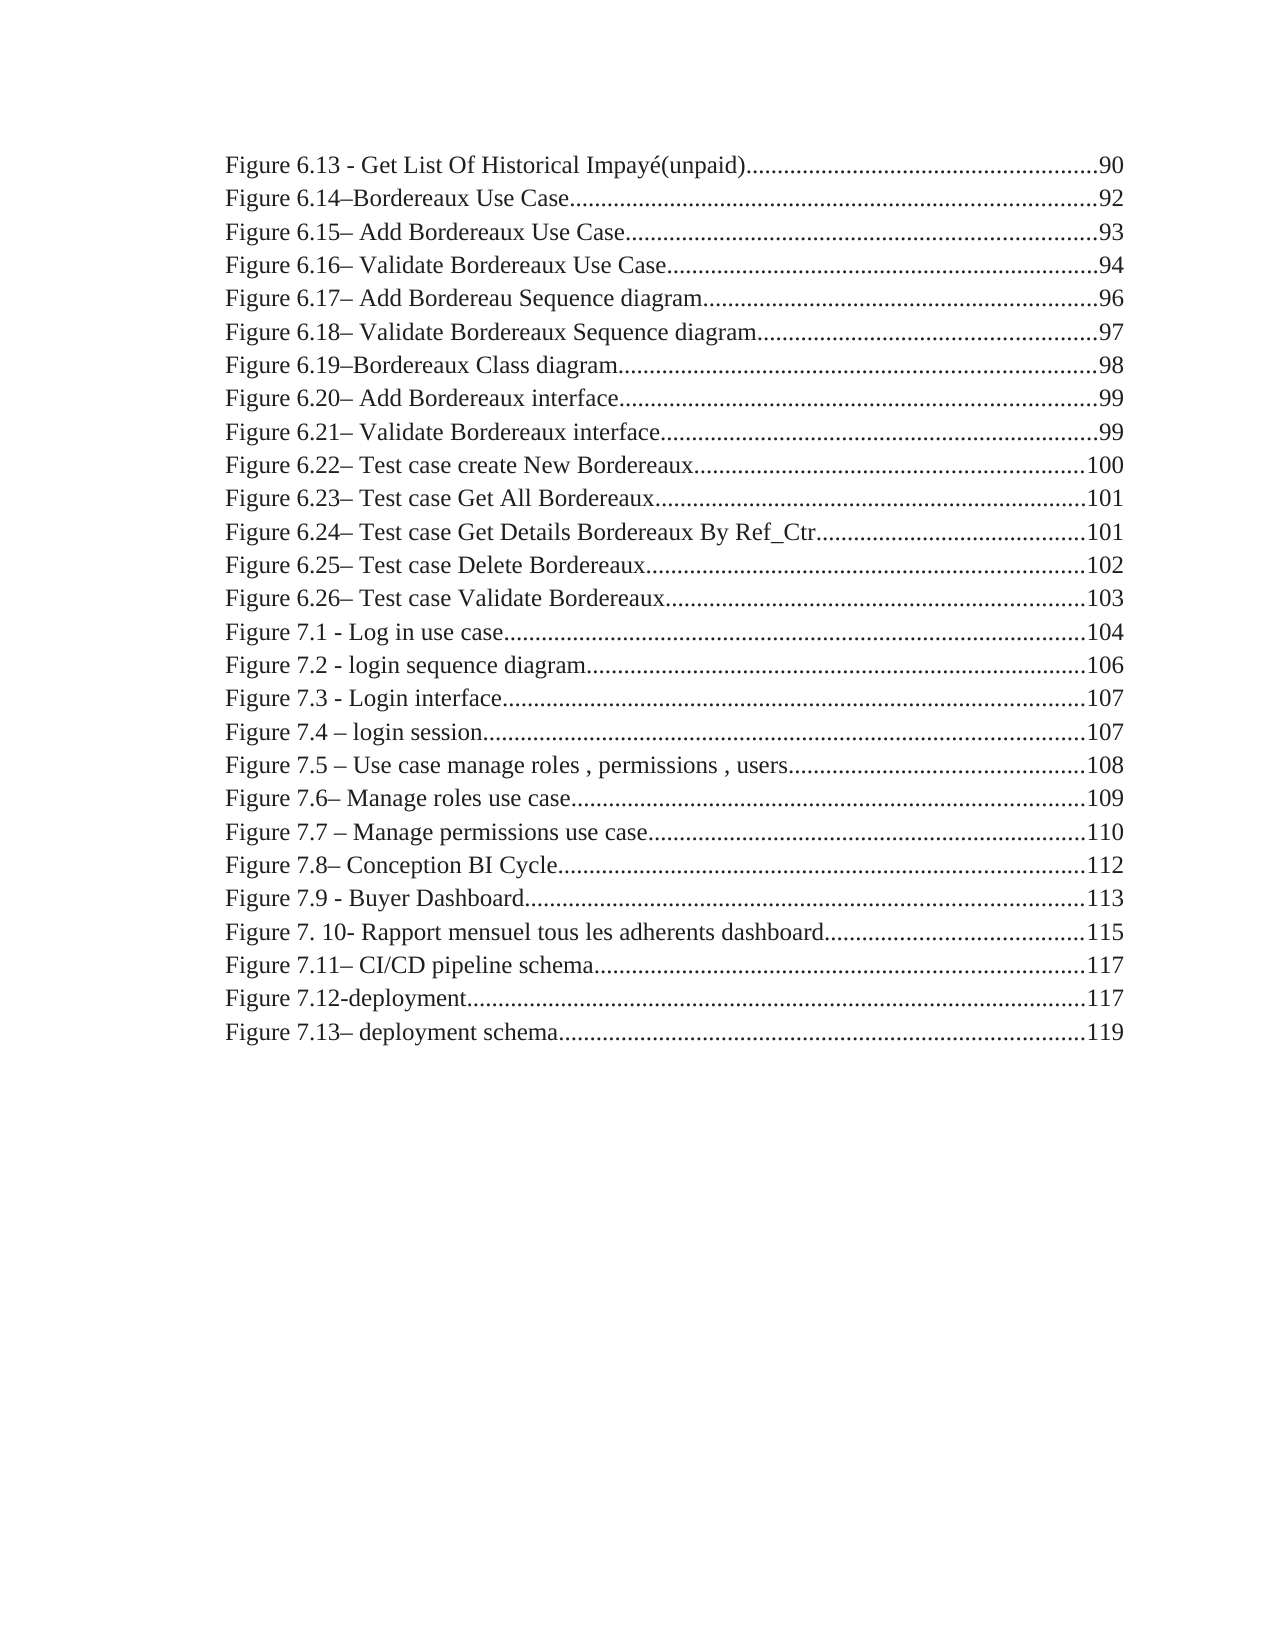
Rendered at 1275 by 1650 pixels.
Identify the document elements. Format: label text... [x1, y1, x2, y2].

text Figure 6.14–Bordereaux Use Case 92 [150, 183, 1125, 212]
text Figure 7.3 - Login interface 107 [150, 683, 1125, 712]
text Figure 7.13– deployment schema 119 [150, 1017, 1125, 1045]
text Figure 7.4 – login session 107 [150, 717, 1125, 745]
text Figure 7.2 - login sequence diagram 106 [150, 650, 1125, 679]
text Figure 7.12-deployment 117 [150, 983, 1125, 1012]
text Figure 6.22– Test case create New Bordereaux 100 [150, 450, 1125, 479]
text Figure 6.20– Add Bordereaux interface 99 [150, 383, 1125, 412]
text Figure 6.17– Add Bordereau Sequence diagram 96 [150, 283, 1125, 312]
text Figure 6.19–Bordereaux Class diagram 98 [150, 350, 1125, 379]
text Figure 7. 10- Rapport mensuel tous les adherents dashboard 115 [150, 917, 1125, 945]
text Figure 6.18– Validate Bordereaux Sequence diagram 97 [150, 317, 1125, 345]
text Figure 6.15– Add Bordereaux Use Case 93 [150, 217, 1125, 245]
text Figure 7.5 – Use case manage roles , permissions , users 108 [150, 750, 1125, 779]
text Figure 6.13 - Get List Of Historical Impayé(unpaid) 90 [150, 150, 1125, 179]
text Figure 7.8– Conception BI Cycle 112 [150, 850, 1125, 879]
text Figure 6.16– Validate Bordereaux Use Case 94 [150, 250, 1125, 279]
text Figure 6.21– Validate Bordereaux interface 99 [150, 417, 1125, 445]
text Figure 6.23– Test case Get All Bordereaux 101 [150, 483, 1125, 512]
text Figure 6.24– Test case Get Details Bordereaux By Ref_Ctr 101 [150, 517, 1125, 545]
text Figure 6.26– Test case Validate Bordereaux 103 [150, 583, 1125, 612]
text Figure 7.9 - Buyer Dashboard 113 [150, 883, 1125, 912]
text Figure 7.6– Manage roles use case 109 [150, 783, 1125, 812]
text Figure 7.1 - Log in use case 104 [150, 617, 1125, 645]
text Figure 7.7 – Manage permissions use case 110 [150, 817, 1125, 845]
text Figure 7.11– CI/CD pipeline schema 117 [150, 950, 1125, 979]
text Figure 6.25– Test case Delete Bordereaux 102 [150, 550, 1125, 579]
